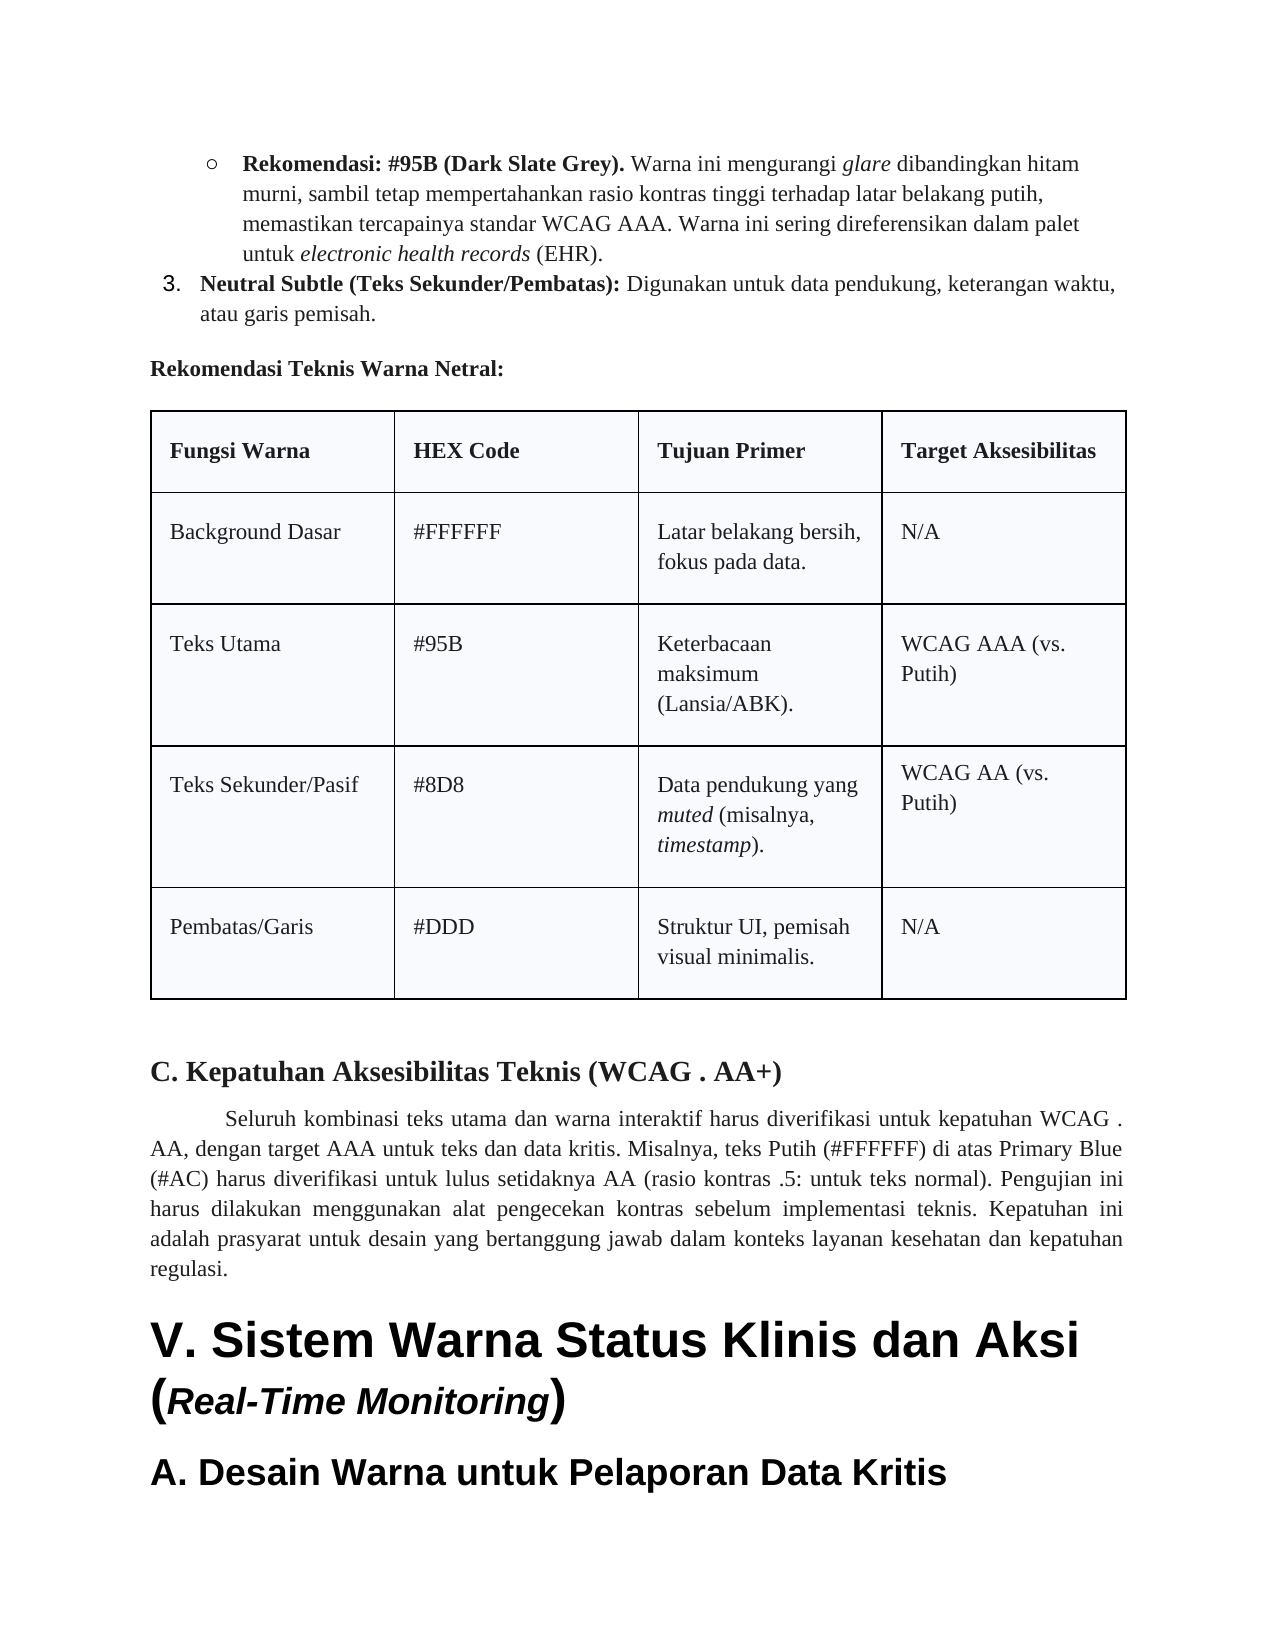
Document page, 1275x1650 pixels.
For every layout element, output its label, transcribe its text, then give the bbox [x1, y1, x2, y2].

table_cell Teks Sekunder/Pasif [152, 747, 394, 886]
table_header Target Aksesibilitas [883, 412, 1125, 492]
subtitle A. Desain Warna untuk Pelaporan Data Kritis [150, 1450, 1125, 1493]
table_header HEX Code [395, 412, 638, 492]
table_cell Struktur UI, pemisah visual minimalis. [639, 888, 881, 998]
list Rekomendasi: #95B (Dark Slate Grey). Warna ini mengurangi glare dibandingkan hitam murni, sambil tetap mempertahankan rasio kontras tinggi terhadap latar belakang putih, memastikan tercapainya standar WCAG AAA. Warna ini sering direferensikan dalam palet untuk electronic health records (EHR). [205, 150, 1125, 266]
table_cell Latar belakang bersih, fokus pada data. [639, 493, 881, 603]
table_header Fungsi Warna [152, 412, 394, 492]
table_cell Teks Utama [152, 605, 394, 745]
list Neutral Subtle (Teks Sekunder/Pembatas): Digunakan untuk data pendukung, keterangan waktu, atau garis pemisah. [162, 270, 1125, 327]
table_cell Pembatas/Garis [152, 888, 394, 998]
text Seluruh kombinasi teks utama dan warna interaktif harus diverifikasi untuk kepatuhan WCAG . AA, dengan target AAA untuk teks dan data kritis. Misalnya, teks Putih (#FFFFFF) di atas Primary Blue (#AC) harus diverifikasi untuk lulus setidaknya AA (rasio kontras .5: untuk teks normal). Pengujian ini harus dilakukan menggunakan alat pengecekan kontras sebelum implementasi teknis. Kepatuhan ini adalah prasyarat untuk desain yang bertanggung jawab dalam konteks layanan kesehatan dan kepatuhan regulasi. [150, 1105, 1125, 1282]
table_cell N/A [883, 493, 1125, 603]
subtitle V. Sistem Warna Status Klinis dan Aksi (Real-Time Monitoring) [150, 1310, 1125, 1425]
table_cell #FFFFFF [395, 493, 638, 603]
table_cell #8D8 [395, 747, 638, 886]
table_cell N/A [883, 888, 1125, 998]
table_header Tujuan Primer [639, 412, 881, 492]
table_cell Data pendukung yang muted (misalnya, timestamp). [639, 747, 881, 886]
table_cell WCAG AAA (vs. Putih) [883, 605, 1125, 745]
text Rekomendasi Teknis Warna Netral: [150, 355, 1125, 382]
table_cell WCAG AA (vs. Putih) [883, 747, 1125, 886]
table_cell Background Dasar [152, 493, 394, 603]
table_cell #95B [395, 605, 638, 745]
subtitle C. Kepatuhan Aksesibilitas Teknis (WCAG . AA+) [150, 1054, 1125, 1088]
table_cell Keterbacaan maksimum (Lansia/ABK). [639, 605, 881, 745]
table_cell #DDD [395, 888, 638, 998]
